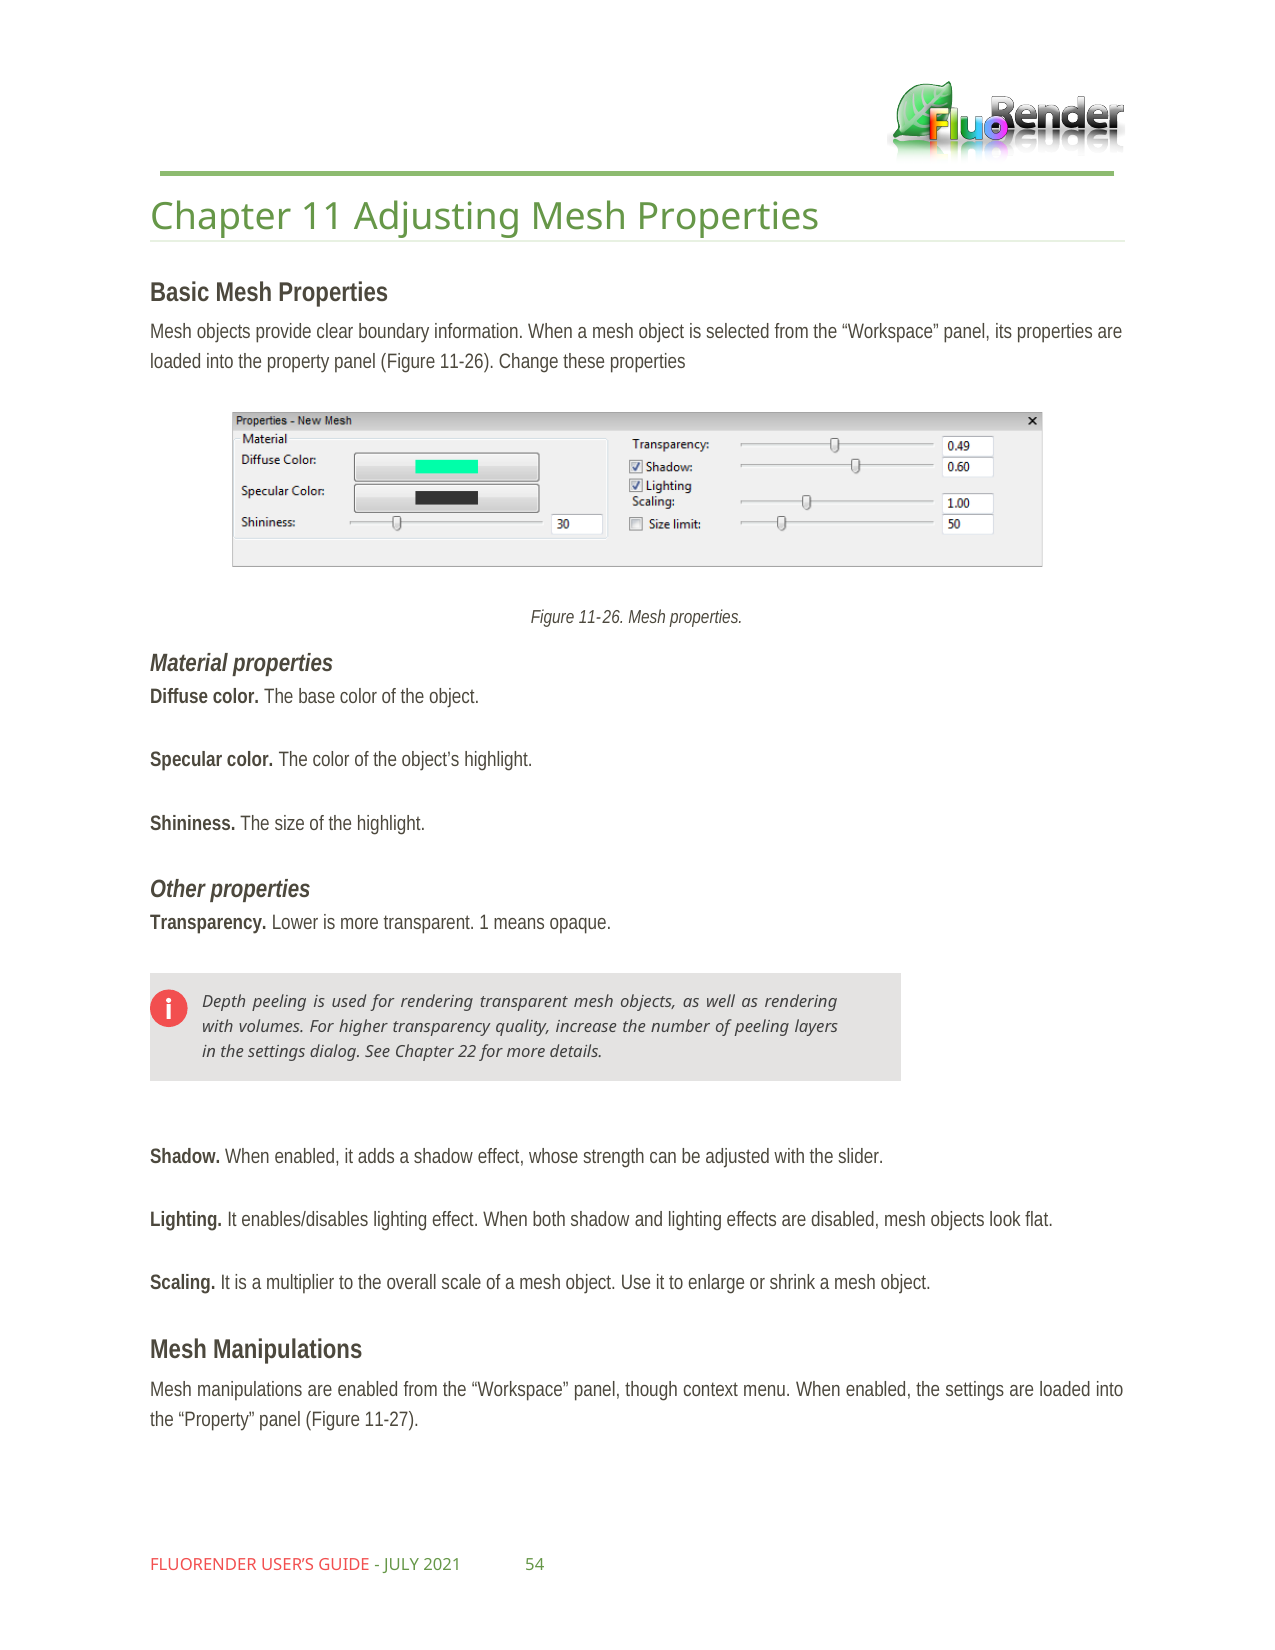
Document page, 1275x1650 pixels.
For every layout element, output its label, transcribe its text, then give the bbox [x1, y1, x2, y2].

subtitle Mesh Manipulations [150, 1333, 1125, 1364]
subtitle Other properties [150, 874, 1125, 902]
text Lighting. It enables/disables lighting effect. When both shadow and lighting effects are disabled, mesh objects look flat. [150, 1207, 1125, 1231]
picture [232, 412, 1043, 567]
text Diffuse color. The base color of the object. [150, 684, 1125, 708]
text Transparency. Lower is more transparent. 1 means opaque. [150, 909, 1125, 933]
subtitle Basic Mesh Properties [150, 276, 1125, 307]
picture [887, 75, 1125, 165]
text Shininess. The size of the highlight. [150, 811, 1125, 834]
subtitle Adjusting Mesh Properties [150, 189, 1125, 240]
subtitle Material properties [150, 648, 1125, 677]
text Shadow. When enabled, it adds a shadow effect, whose strength can be adjusted with the slider. [150, 1144, 1125, 1168]
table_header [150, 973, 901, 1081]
text Specular color. The color of the object’s highlight. [150, 747, 1125, 771]
text Scaling. It is a multiplier to the overall scale of a mesh object. Use it to enlarge or shrink a mesh object. [150, 1270, 1125, 1294]
